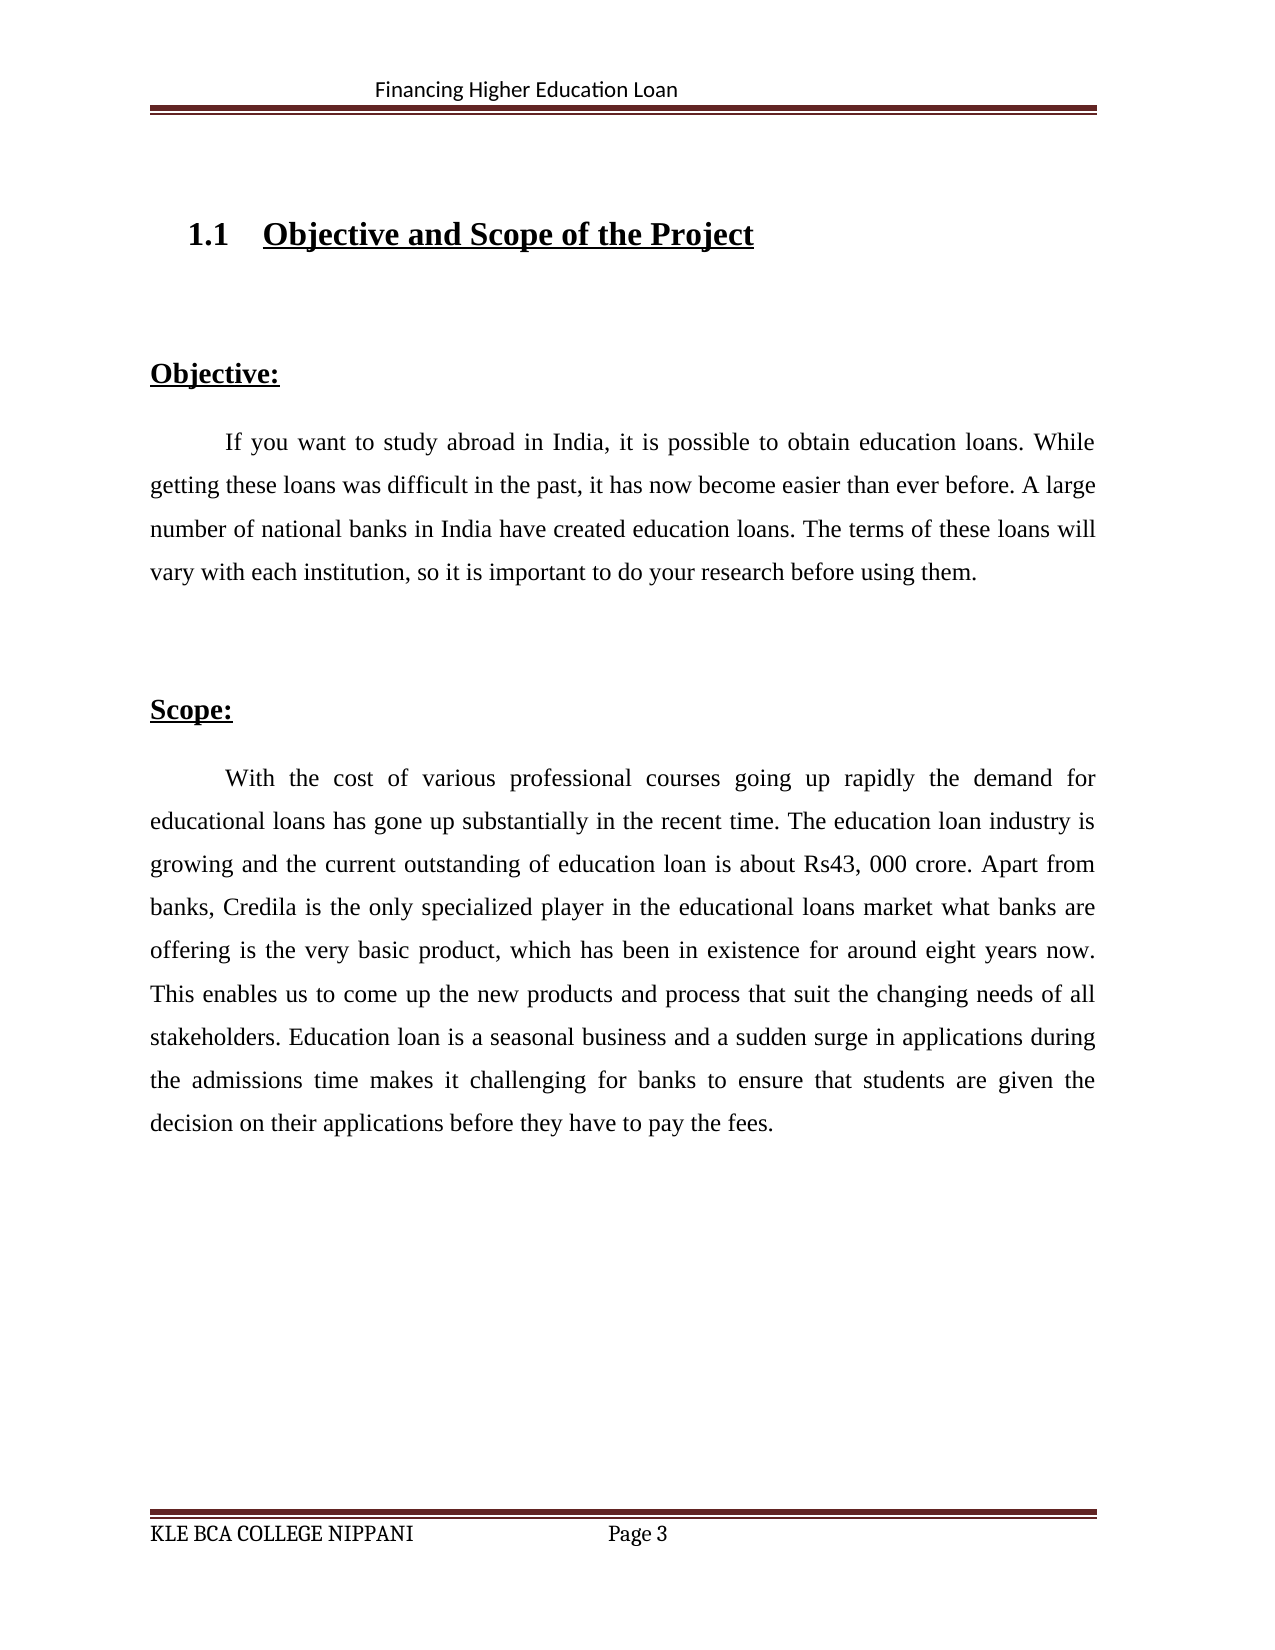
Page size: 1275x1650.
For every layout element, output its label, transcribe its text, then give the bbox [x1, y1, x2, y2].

text If you want to study abroad in India, it is possible to obtain education loans. While getting these loans was difficult in the past, it has now become easier than ever before. A large number of national banks in India have created education loans. The terms of these loans will vary with each institution, so it is important to do your research before using them. [150, 427, 1097, 586]
text Scope: [150, 692, 1097, 725]
text Objective: [150, 356, 1097, 390]
text With the cost of various professional courses going up rapidly the demand for educational loans has gone up substantially in the recent time. The education loan industry is growing and the current outstanding of education loan is about Rs43, 000 crore. Apart from banks, Credila is the only specialized player in the educational loans market what banks are offering is the very basic product, which has been in existence for around eight years now. This enables us to come up the new products and process that suit the changing needs of all stakeholders. Education loan is a seasonal business and a sudden surge in applications during the admissions time makes it challenging for banks to ensure that students are given the decision on their applications before they have to pay the fees. [150, 763, 1097, 1137]
list Objective and Scope of the Project [187, 214, 1097, 252]
